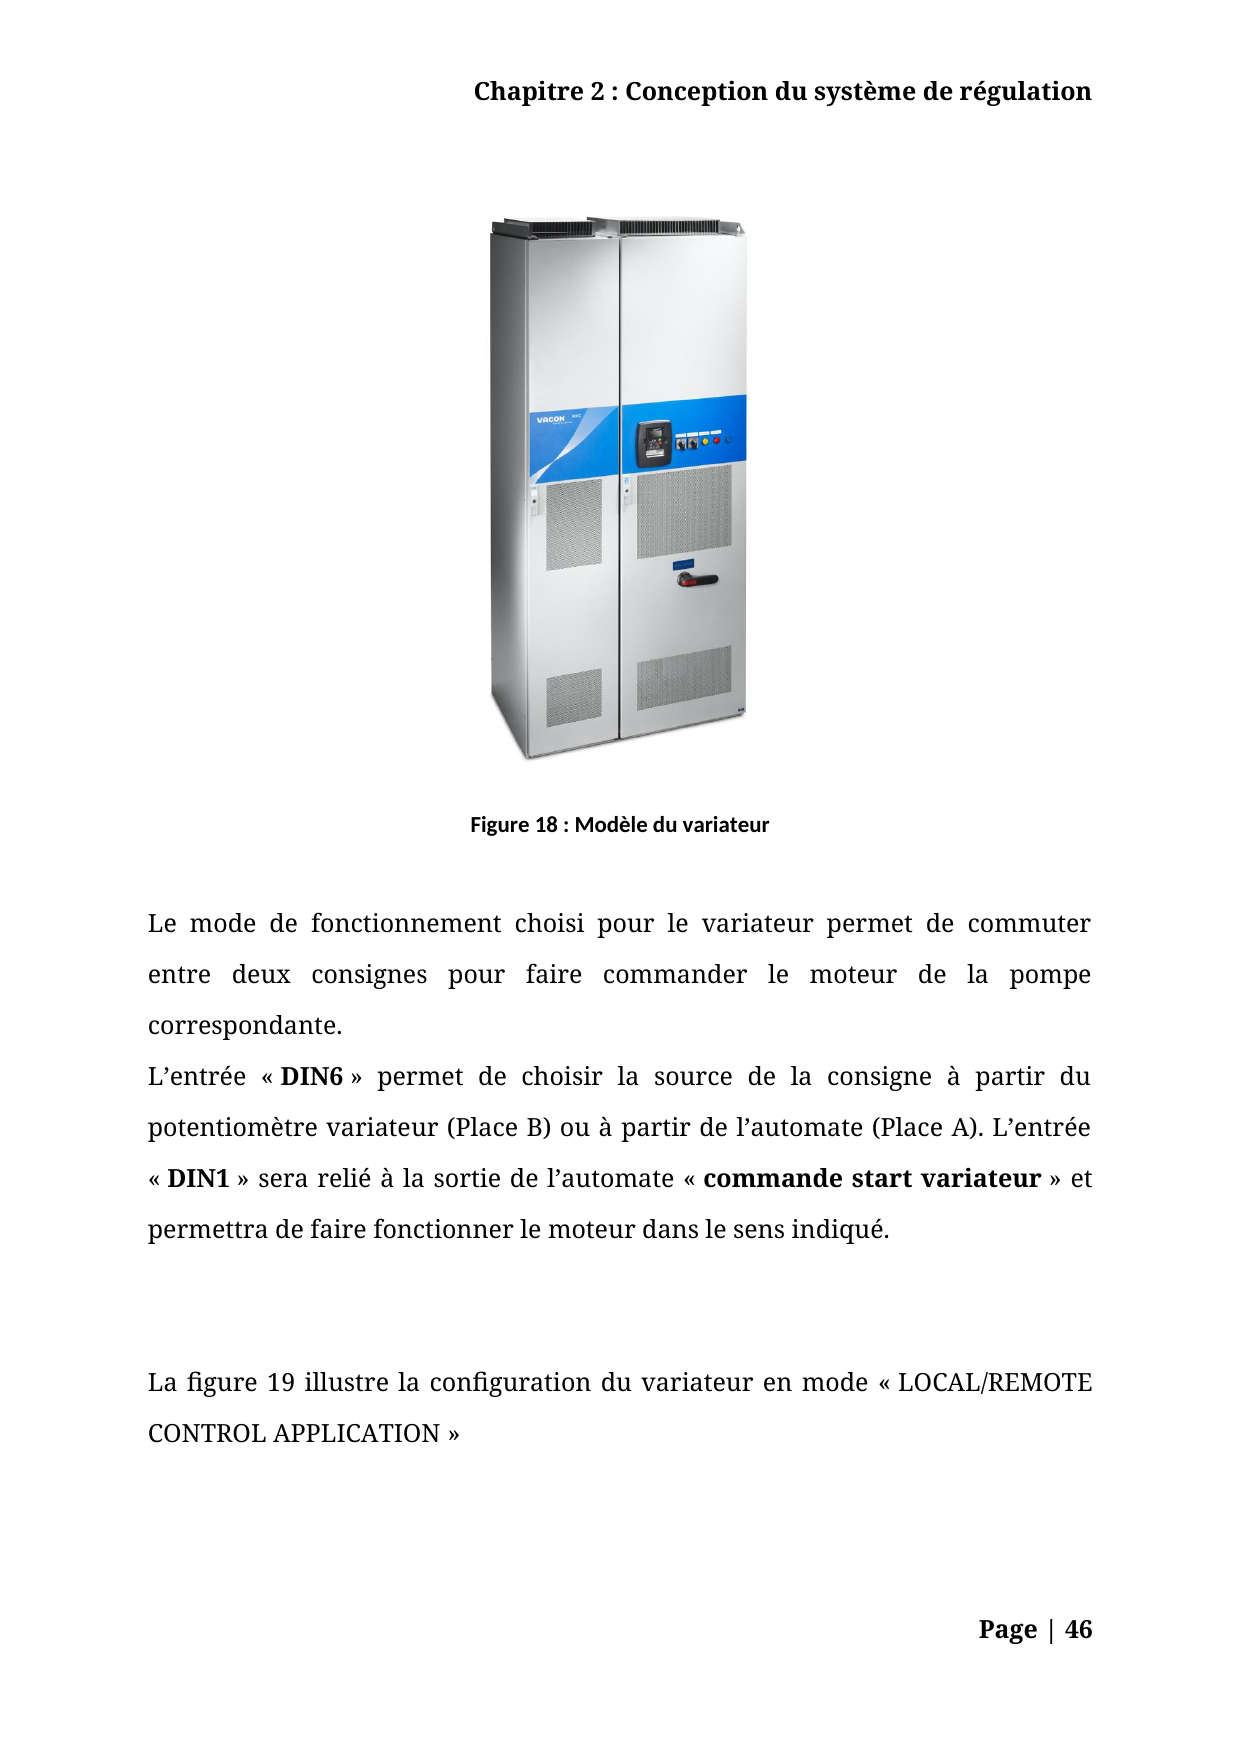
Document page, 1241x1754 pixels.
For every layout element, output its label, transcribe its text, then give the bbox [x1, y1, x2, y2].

text L’entrée « DIN6 » permet de choisir la source de la consigne à partir du potentiomètre variateur (Place B) ou à partir de l’automate (Place A). L’entrée « DIN1 » sera relié à la sortie de l’automate « commande start variateur » et permettra de faire fonctionner le moteur dans le sens indiqué. [148, 1059, 1092, 1246]
text Figure 18 : Modèle du variateur [148, 810, 1092, 838]
picture [430, 170, 810, 796]
text La figure 19 illustre la configuration du variateur en mode « LOCAL/REMOTE CONTROL APPLICATION » [148, 1365, 1092, 1450]
text Le mode de fonctionnement choisi pour le variateur permet de commuter entre deux consignes pour faire commander le moteur de la pompe correspondante. [148, 906, 1092, 1042]
